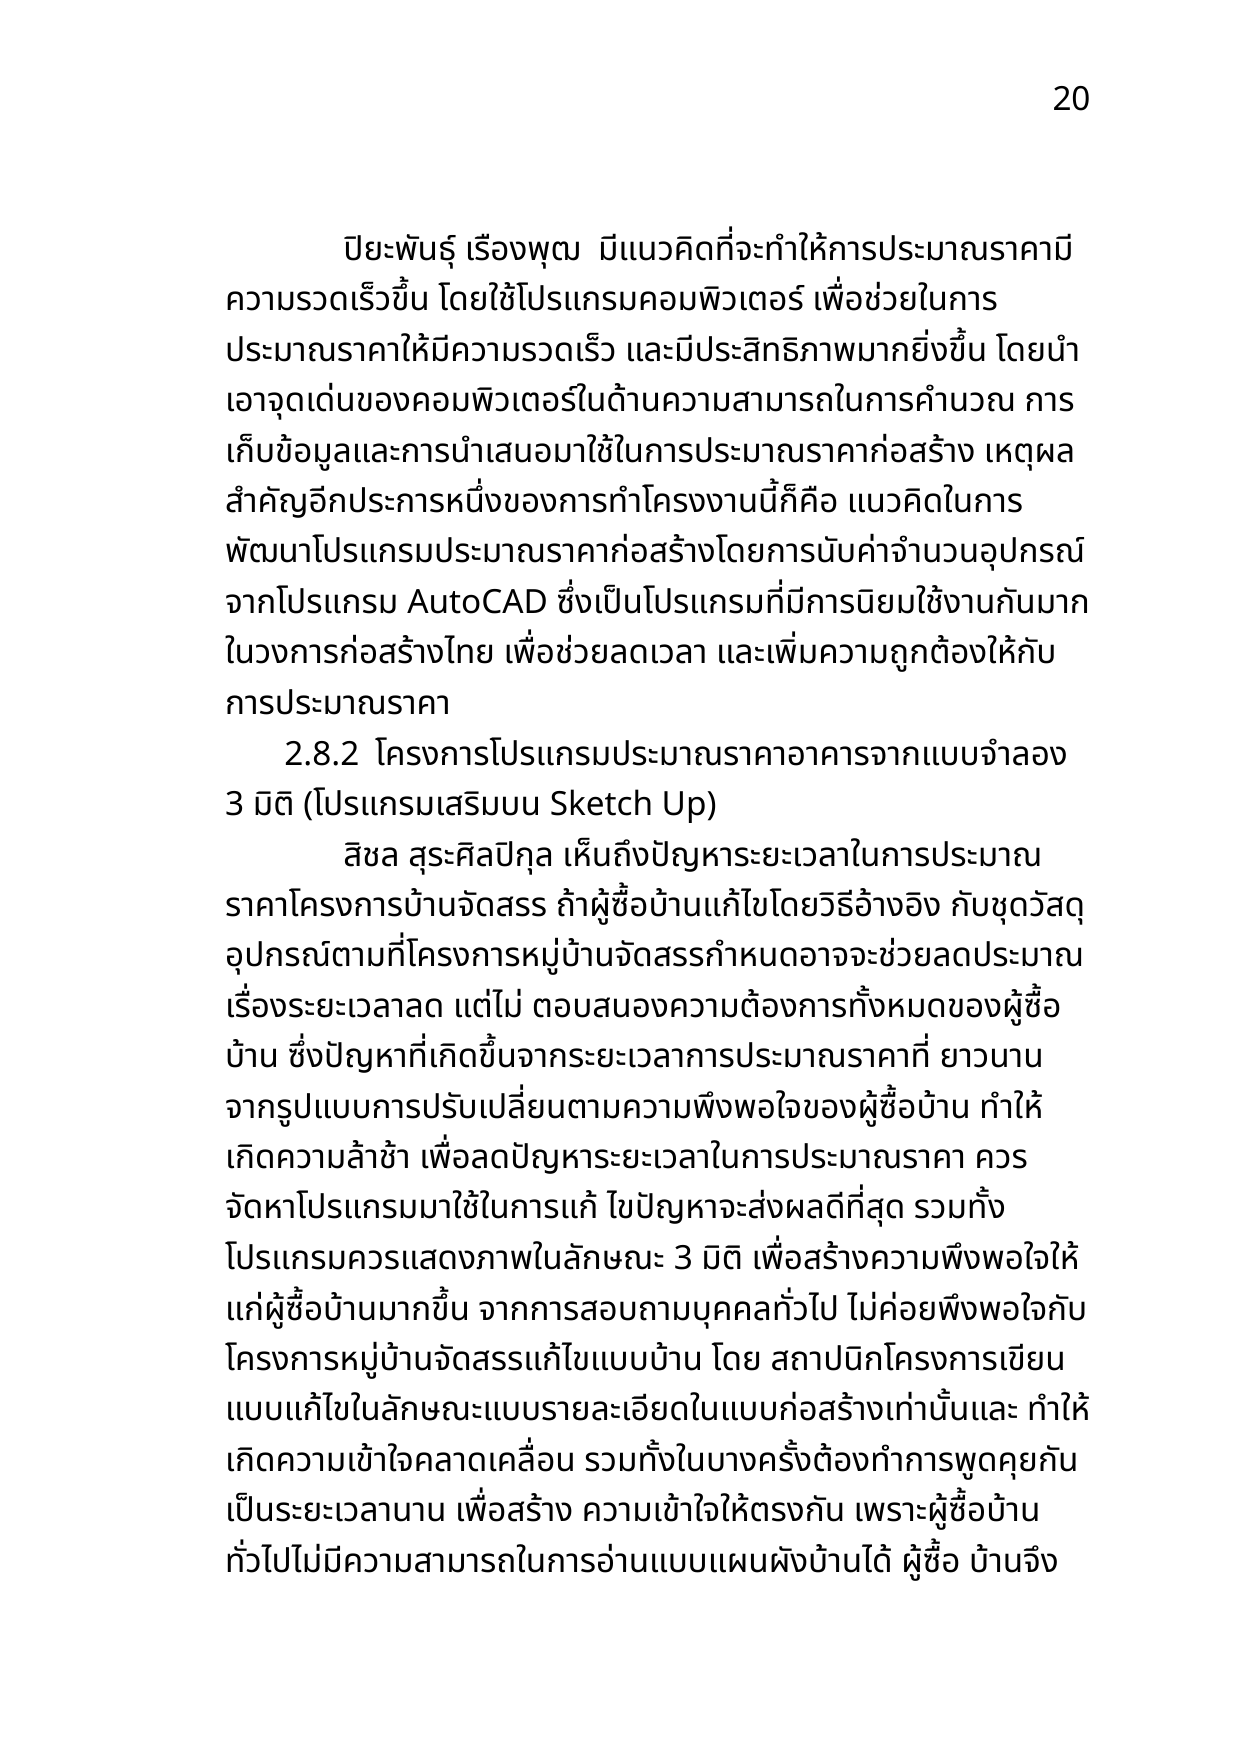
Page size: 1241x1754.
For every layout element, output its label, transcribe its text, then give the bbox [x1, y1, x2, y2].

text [225, 831, 1090, 1587]
text ปิยะพันธุ์ เรืองพุฒ มีแนวคิดที่จะทำให้การประมาณราคามีความรวดเร็วขึ้น โดยใช้โปรแกรมคอมพิวเตอร์ เพื่อช่วยในการประมาณราคาให้มีความรวดเร็ว และมีประสิทธิภาพมากยิ่งขึ้น โดยนำเอาจุดเด่นของคอมพิวเตอร์ในด้านความสามารถในการคำนวณ การเก็บข้อมูลและการนำเสนอมาใช้ในการประมาณราคาก่อสร้าง เหตุผลสำคัญอีกประการหนึ่งของการทำโครงงานนี้ก็คือ แนวคิดในการพัฒนาโปรแกรมประมาณราคาก่อสร้างโดยการนับค่าจำนวนอุปกรณ์จากโปรแกรม AutoCAD ซึ่งเป็นโปรแกรมที่มีการนิยมใช้งานกันมาก ในวงการก่อสร้างไทย เพื่อช่วยลดเวลา และเพิ่มความถูกต้องให้กับการประมาณราคา [225, 225, 1090, 729]
text 2.8.2 โครงการโปรแกรมประมาณราคาอาคารจากแบบจำลอง 3 มิติ (โปรแกรมเสริมบน Sketch Up) [225, 729, 1090, 831]
